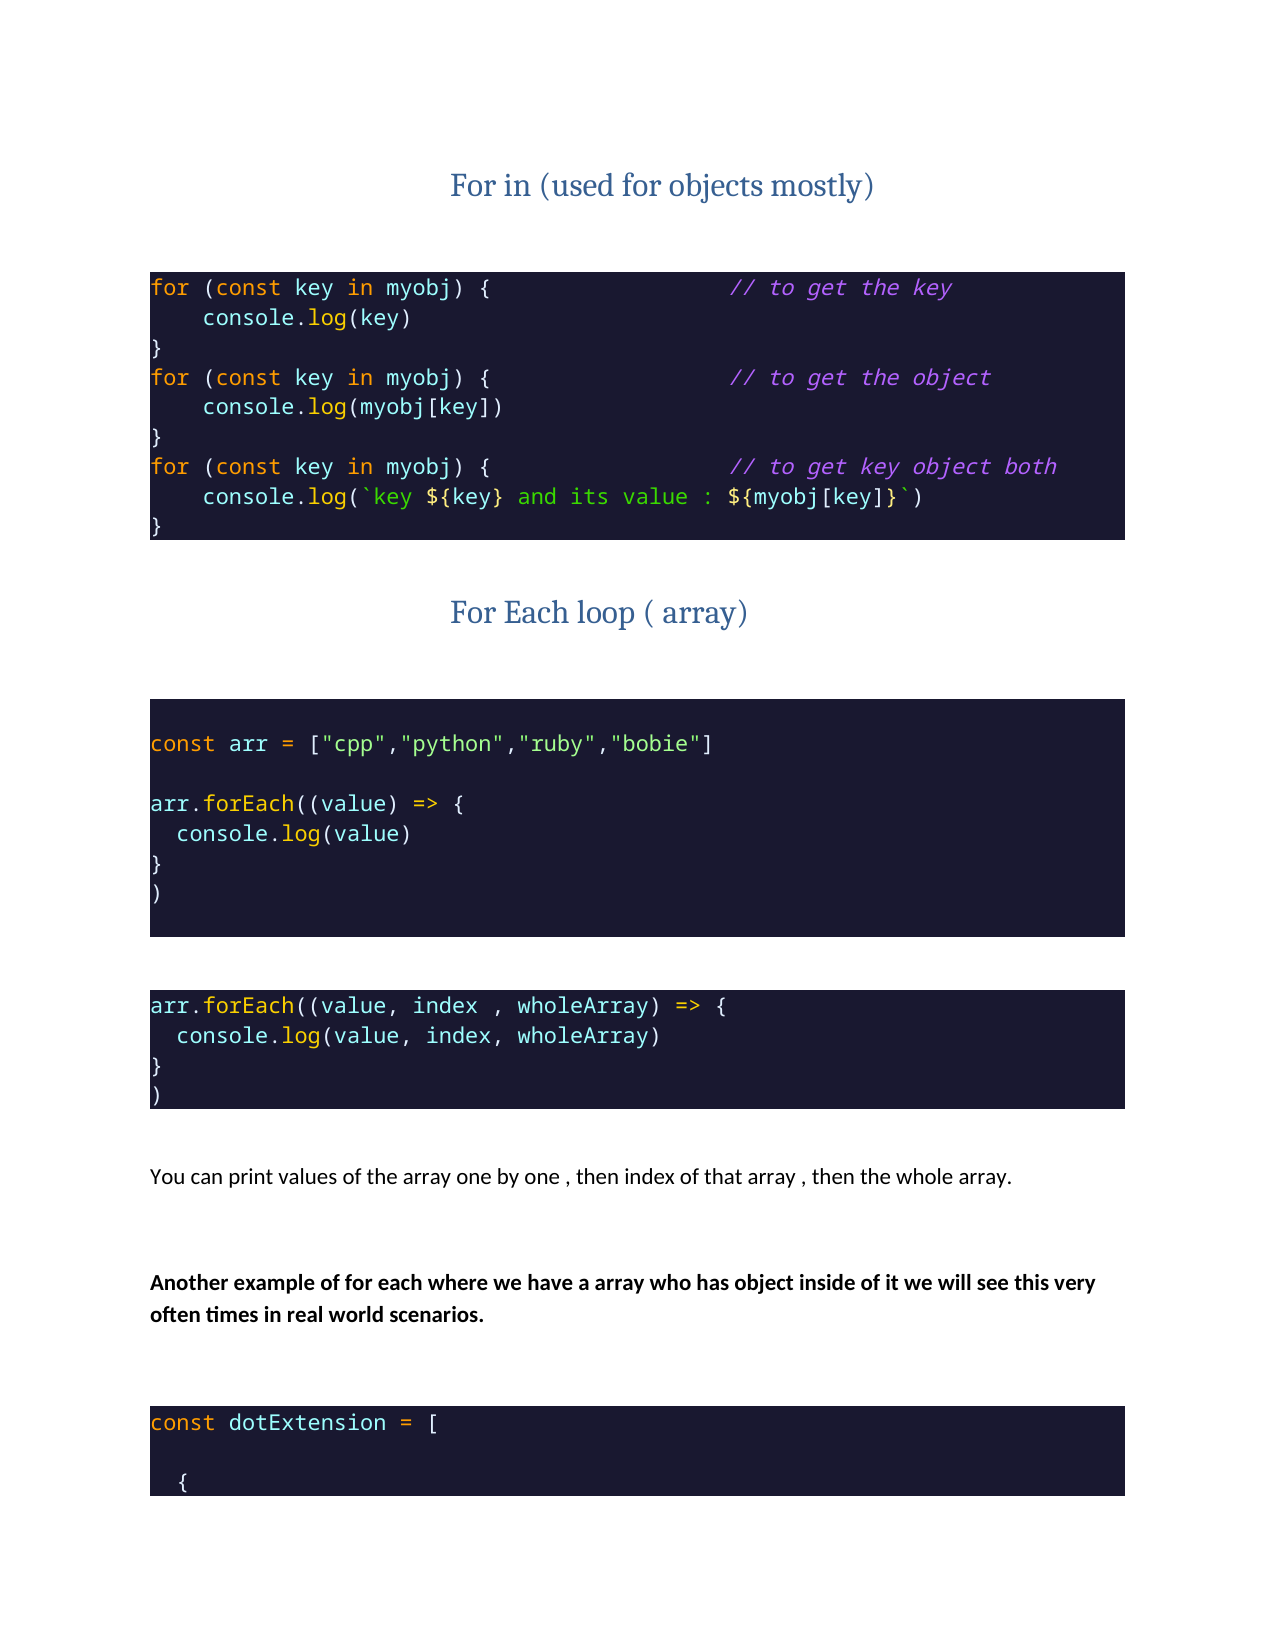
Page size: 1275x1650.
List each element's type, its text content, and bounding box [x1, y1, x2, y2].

text arr.forEach((value, index , wholeArray) => { [150, 990, 1125, 1020]
text const dotExtension = [ [150, 1406, 1125, 1436]
text You can print values of the array one by one , then index of that array , then the whole array. [150, 1162, 1125, 1190]
text } [150, 510, 1125, 540]
text Another example of for each where we have a array who has object inside of it we will see this very often times in real world scenarios. [150, 1268, 1125, 1328]
text arr.forEach((value) => { [150, 788, 1125, 818]
text console.log(value, index, wholeArray) [150, 1020, 1125, 1049]
text } [150, 332, 1125, 361]
text for (const key in myobj) { // to get the object [150, 361, 1125, 391]
text console.log(`key ${key} and its value : ${myobj[key]}`) [150, 481, 1125, 510]
text { [150, 1466, 1125, 1496]
text const arr = ["cpp","python","ruby","bobie"] [150, 728, 1125, 758]
text for (const key in myobj) { // to get key object both [150, 451, 1125, 481]
text } [150, 1049, 1125, 1079]
text console.log(key) [150, 302, 1125, 332]
text ) [150, 1079, 1125, 1109]
text console.log(myobj[key]) [150, 391, 1125, 421]
text console.log(value) [150, 818, 1125, 848]
text } [150, 848, 1125, 877]
subtitle For in (used for objects mostly) [150, 167, 1125, 205]
text ) [150, 877, 1125, 907]
text for (const key in myobj) { // to get the key [150, 272, 1125, 302]
text } [150, 421, 1125, 451]
subtitle For Each loop ( array) [150, 593, 1125, 632]
